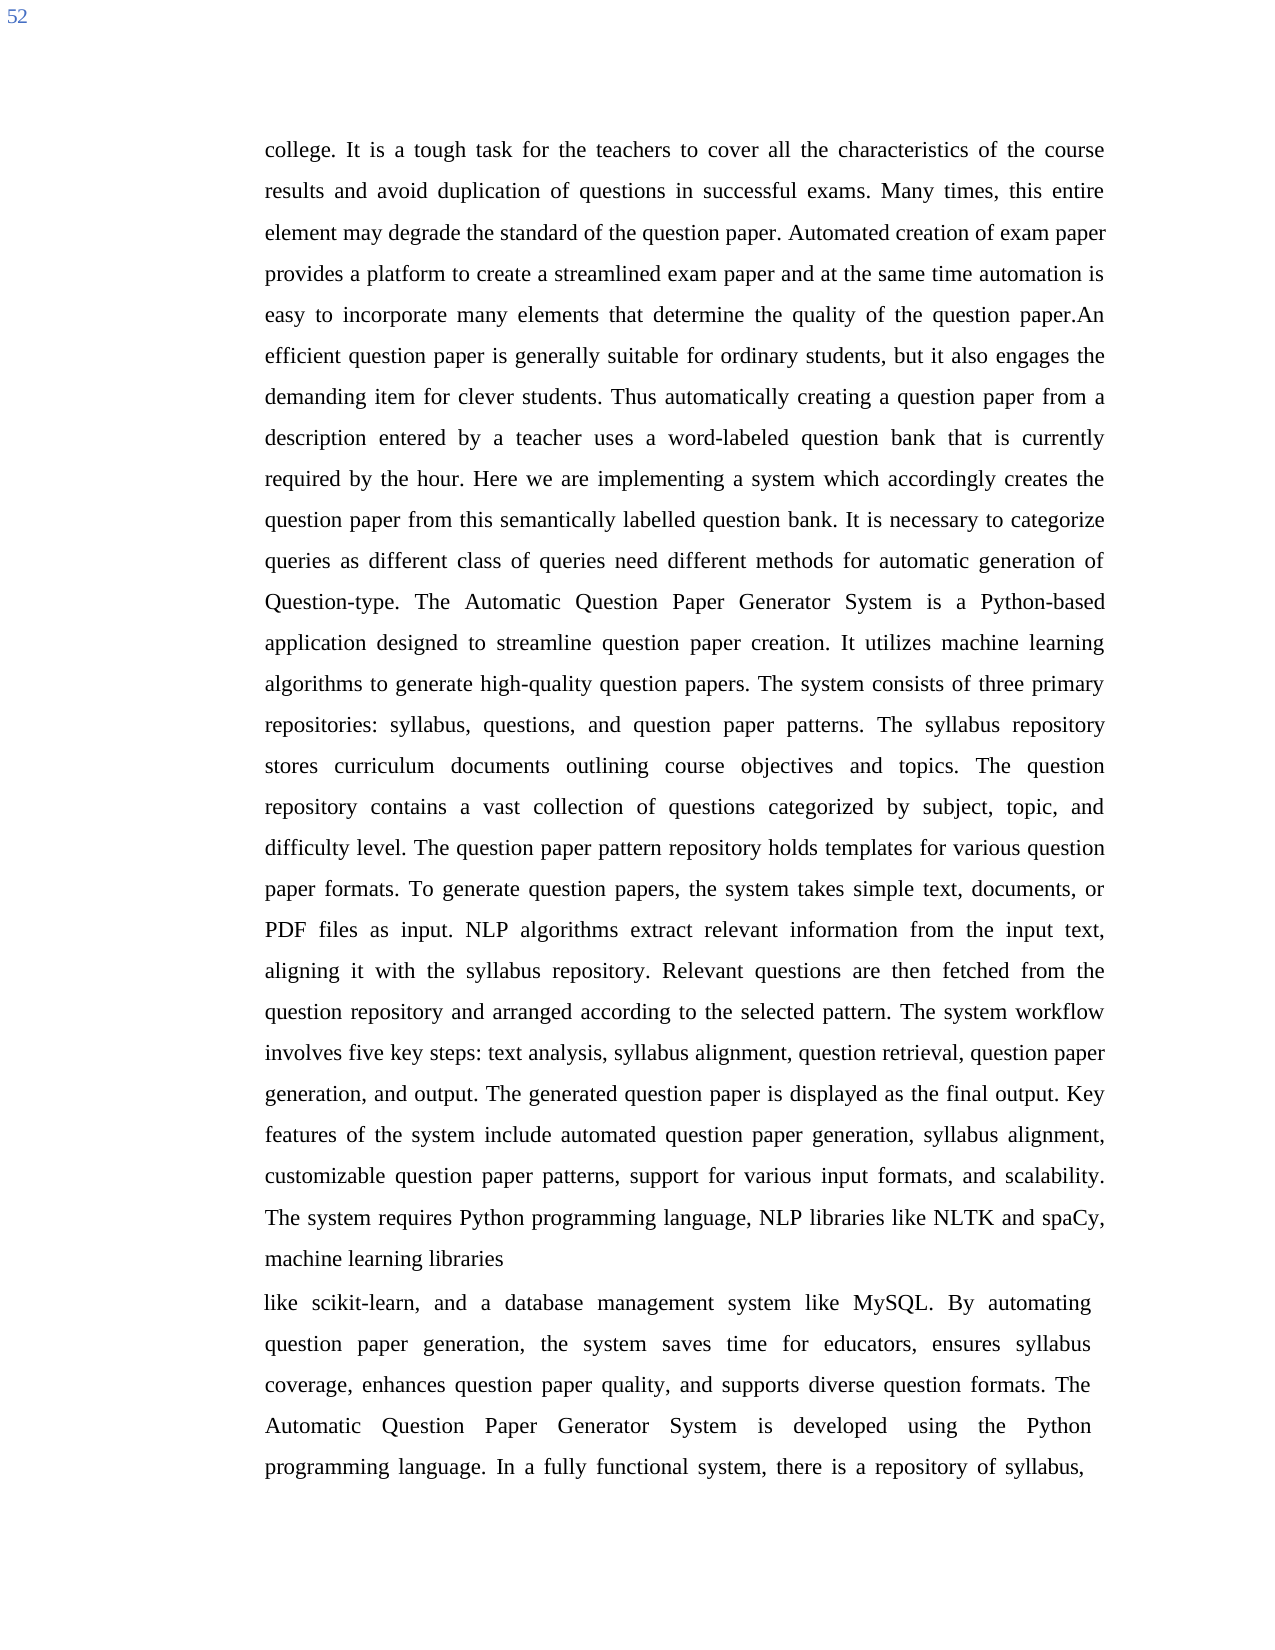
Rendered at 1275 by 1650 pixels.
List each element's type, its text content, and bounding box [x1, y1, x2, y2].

text like scikit-learn, and a database management system like MySQL. By automating question paper generation, the system saves time for educators, ensures syllabus coverage, enhances question paper quality, and supports diverse question formats. The Automatic Question Paper Generator System is developed using the Python programming language. In a fully functional system, there is a repository of syllabus, [263, 1289, 1092, 1479]
text college. It is a tough task for the teachers to cover all the characteristics of the course results and avoid duplication of questions in successful exams. Many times, this entire element may degrade the standard of the question paper. Automated creation of exam paper provides a platform to create a streamlined exam paper and at the same time automation is easy to incorporate many elements that determine the quality of the question paper.An efficient question paper is generally suitable for ordinary students, but it also engages the demanding item for clever students. Thus automatically creating a question paper from a description entered by a teacher uses a word-labeled question bank that is currently required by the hour. Here we are implementing a system which accordingly creates the question paper from this semantically labelled question bank. It is necessary to categorize queries as different class of queries need different methods for automatic generation of Question-type. The Automatic Question Paper Generator System is a Python-based application designed to streamline question paper creation. It utilizes machine learning algorithms to generate high-quality question papers. The system consists of three primary repositories: syllabus, questions, and question paper patterns. The syllabus repository stores curriculum documents outlining course objectives and topics. The question repository contains a vast collection of questions categorized by subject, topic, and difficulty level. The question paper pattern repository holds templates for various question paper formats. To generate question papers, the system takes simple text, documents, or PDF files as input. NLP algorithms extract relevant information from the input text, aligning it with the syllabus repository. Relevant questions are then fetched from the question repository and arranged according to the selected pattern. The system workflow involves five key steps: text analysis, syllabus alignment, question retrieval, question paper generation, and output. The generated question paper is displayed as the final output. Key features of the system include automated question paper generation, syllabus alignment, customizable question paper patterns, support for various input formats, and scalability. The system requires Python programming language, NLP libraries like NLTK and spaCy, machine learning libraries [264, 137, 1106, 1271]
